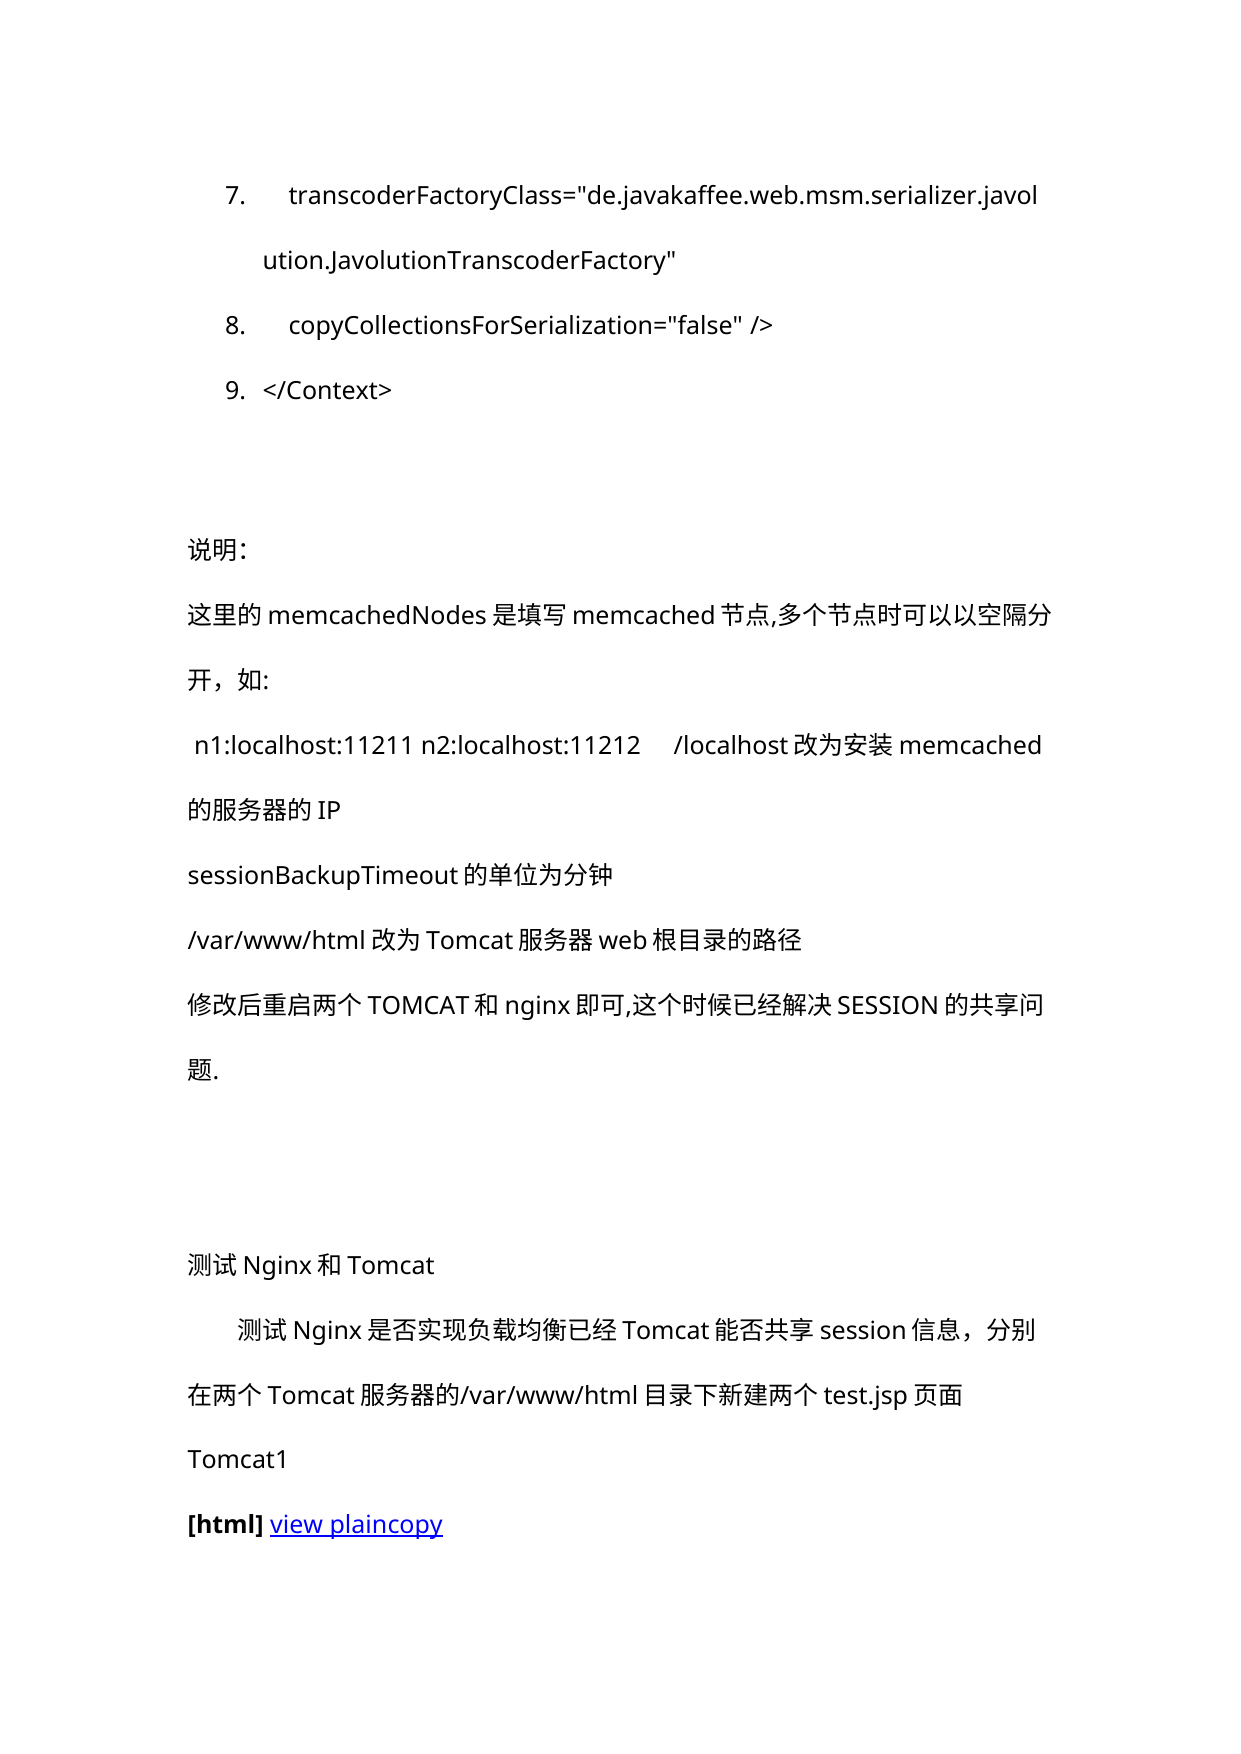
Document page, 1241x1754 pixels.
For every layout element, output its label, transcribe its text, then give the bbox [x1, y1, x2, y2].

list </Context> [225, 357, 1053, 422]
text 说明： 这里的memcachedNodes是填写memcached节点,多个节点时可以以空隔分开，如: n1:localhost:11211 n2:localhost:11212 /localhost改为安装memcached的服务器的IP sessionBackupTimeout的单位为分钟 /var/www/html改为Tomcat服务器web根目录的路径 修改后重启两个TOMCAT和nginx即可,这个时候已经解决SESSION的共享问题. 测试Nginx和Tomcat 测试Nginx是否实现负载均衡已经Tomcat能否共享session信息，分别在两个Tomcat服务器的/var/www/html目录下新建两个test.jsp页面 Tomcat1 [187, 451, 1053, 1491]
list transcoderFactoryClass="de.javakaffee.web.msm.serializer.javolution.JavolutionTranscoderFactory" [225, 162, 1053, 292]
list copyCollectionsForSerialization="false" /> [225, 292, 1053, 357]
text [html] view plaincopy [187, 1491, 1053, 1556]
